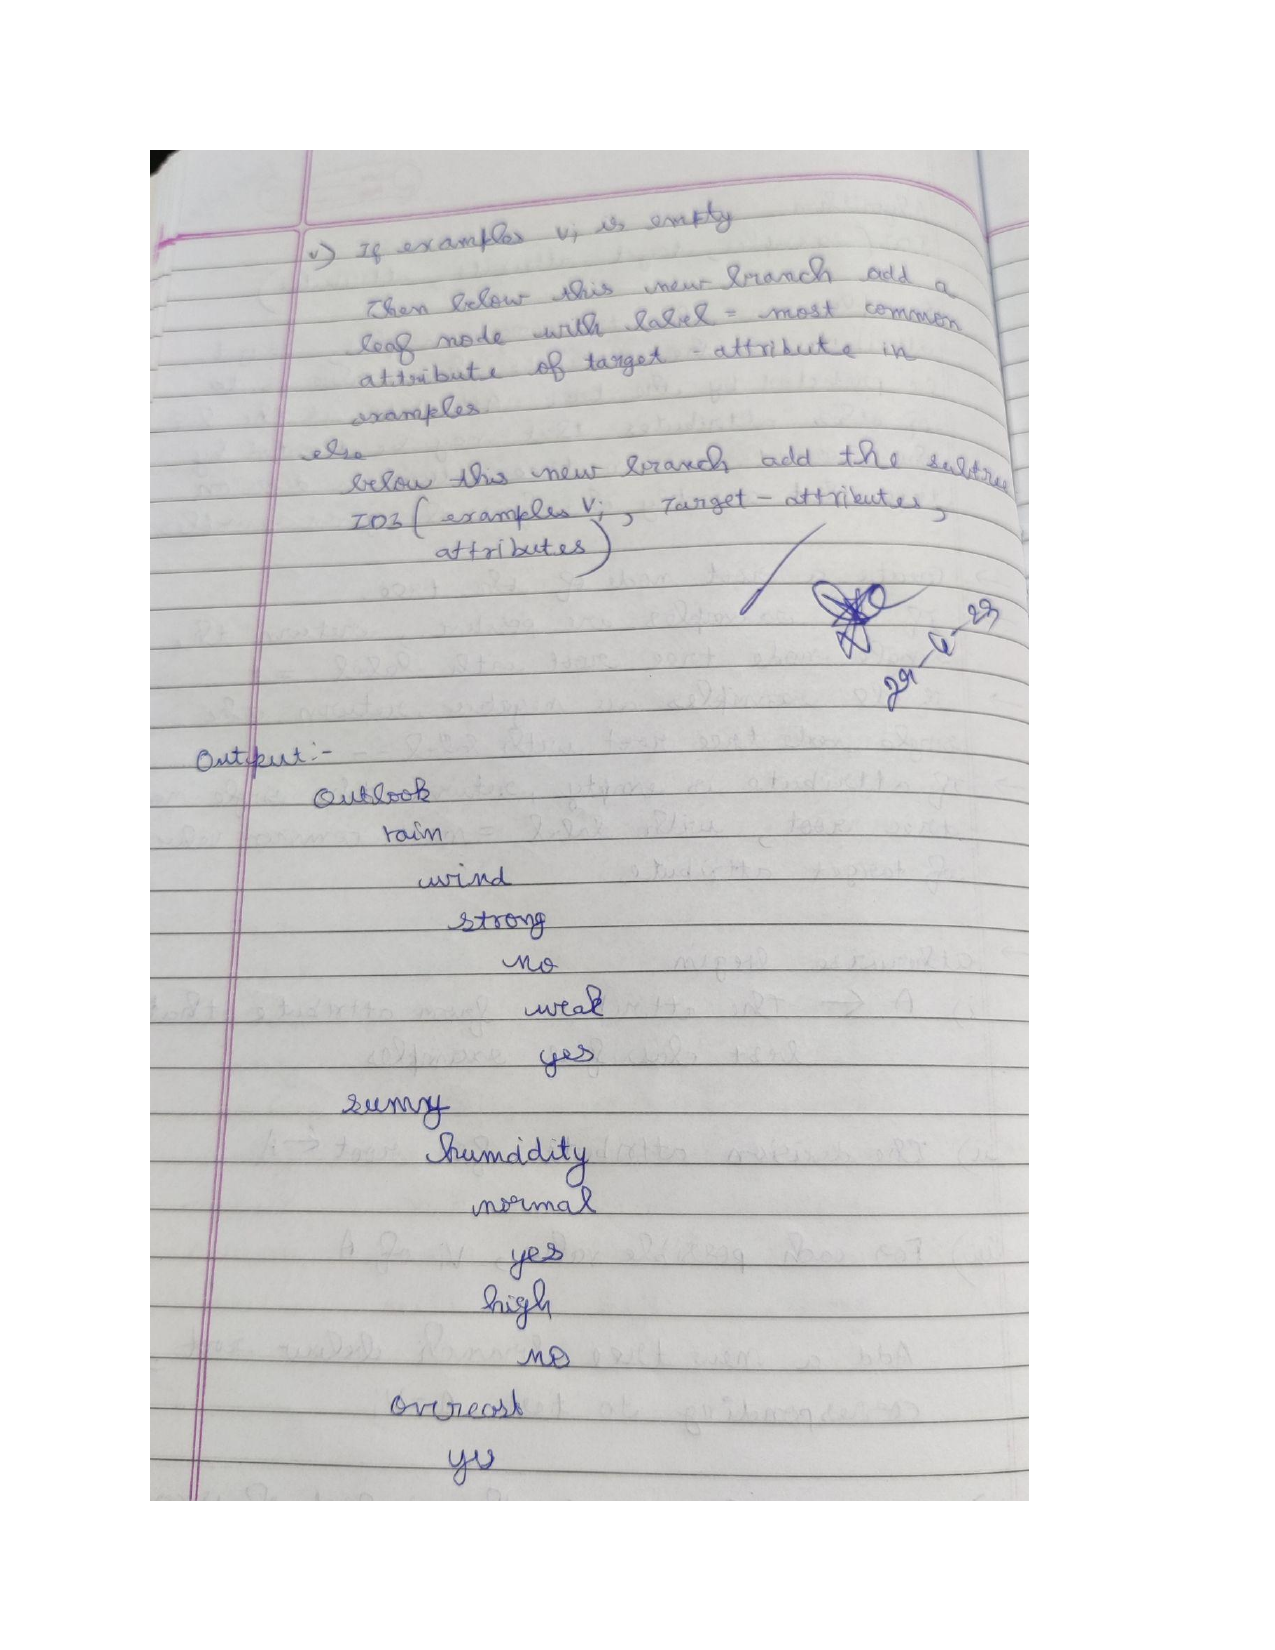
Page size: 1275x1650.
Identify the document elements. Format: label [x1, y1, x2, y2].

picture [150, 150, 1029, 1501]
